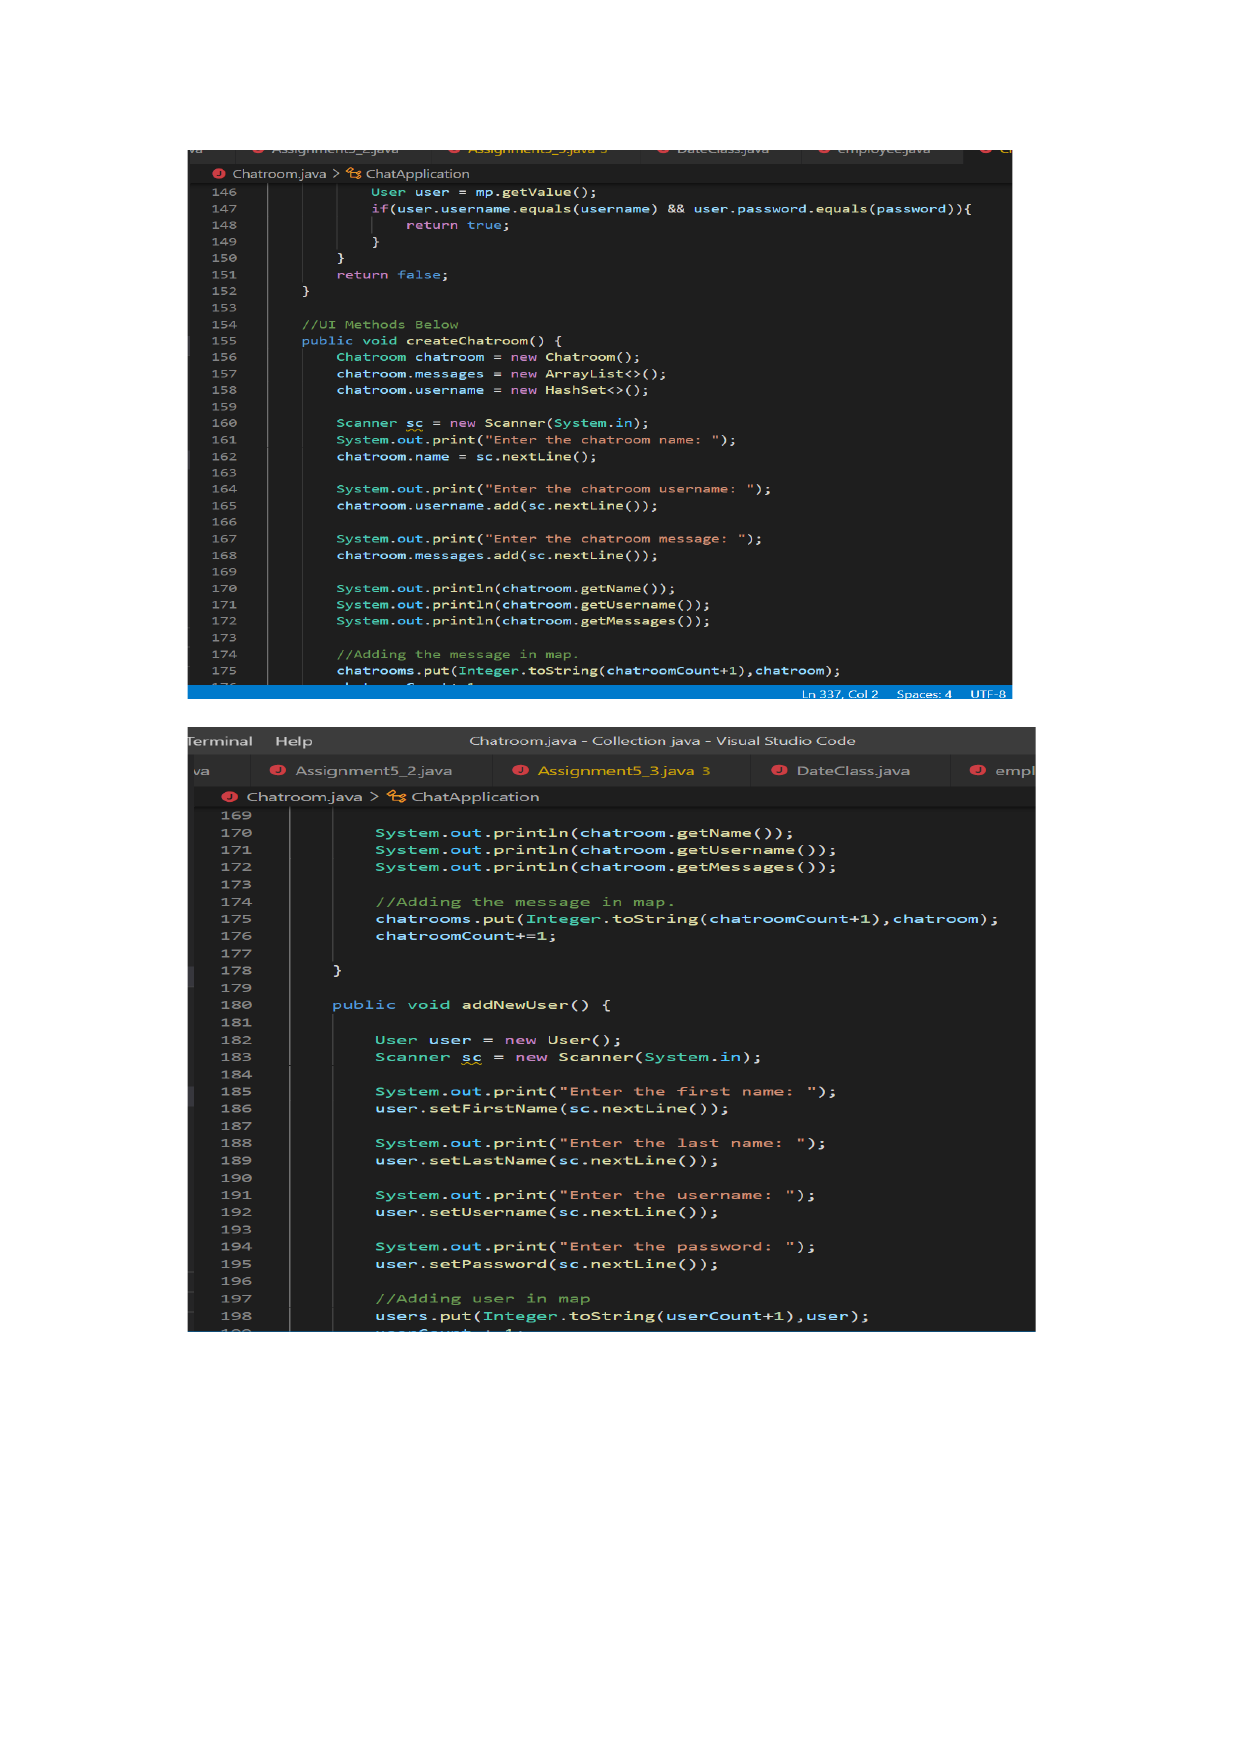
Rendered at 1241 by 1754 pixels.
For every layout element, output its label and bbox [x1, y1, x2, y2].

picture [187, 150, 1013, 699]
picture [187, 727, 1036, 1332]
